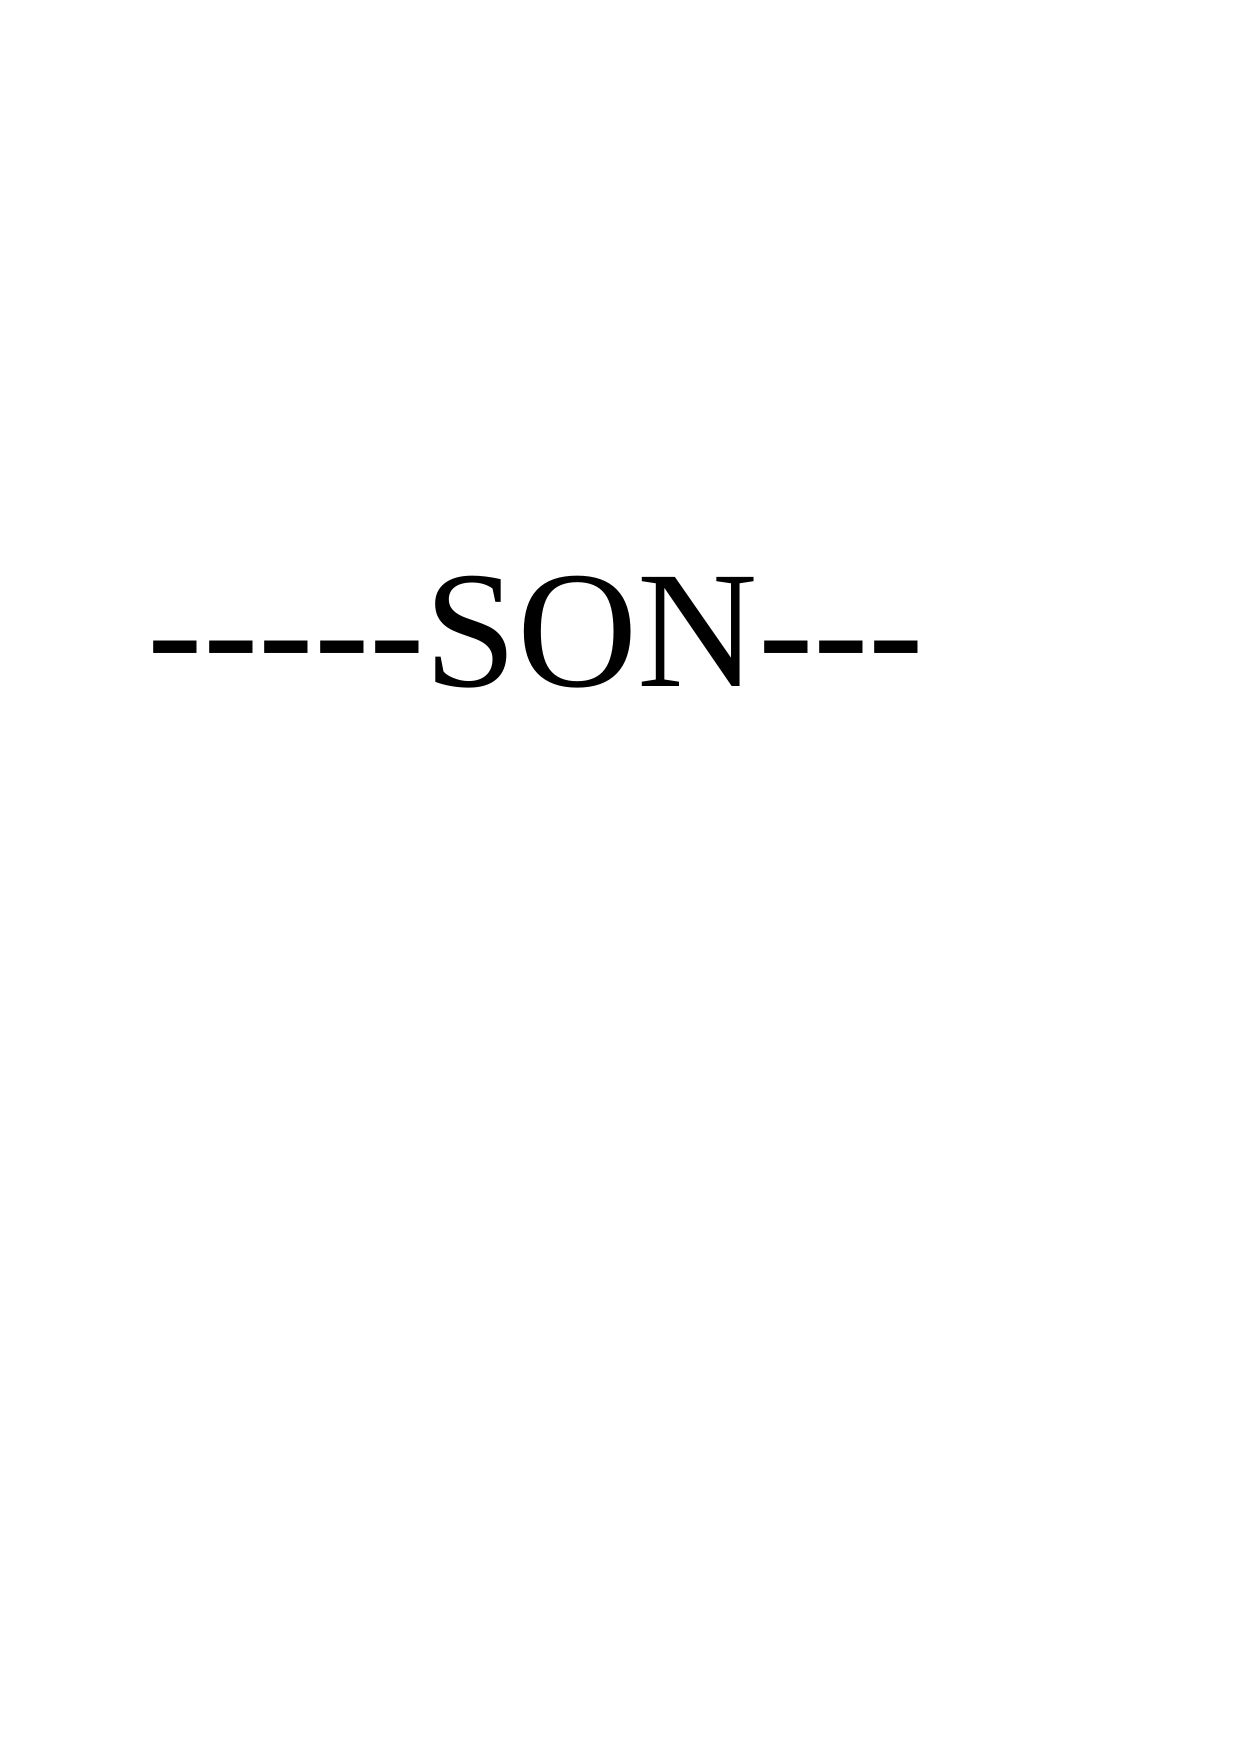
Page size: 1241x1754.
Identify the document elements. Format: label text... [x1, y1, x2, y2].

text -----SON--- [148, 531, 1093, 723]
